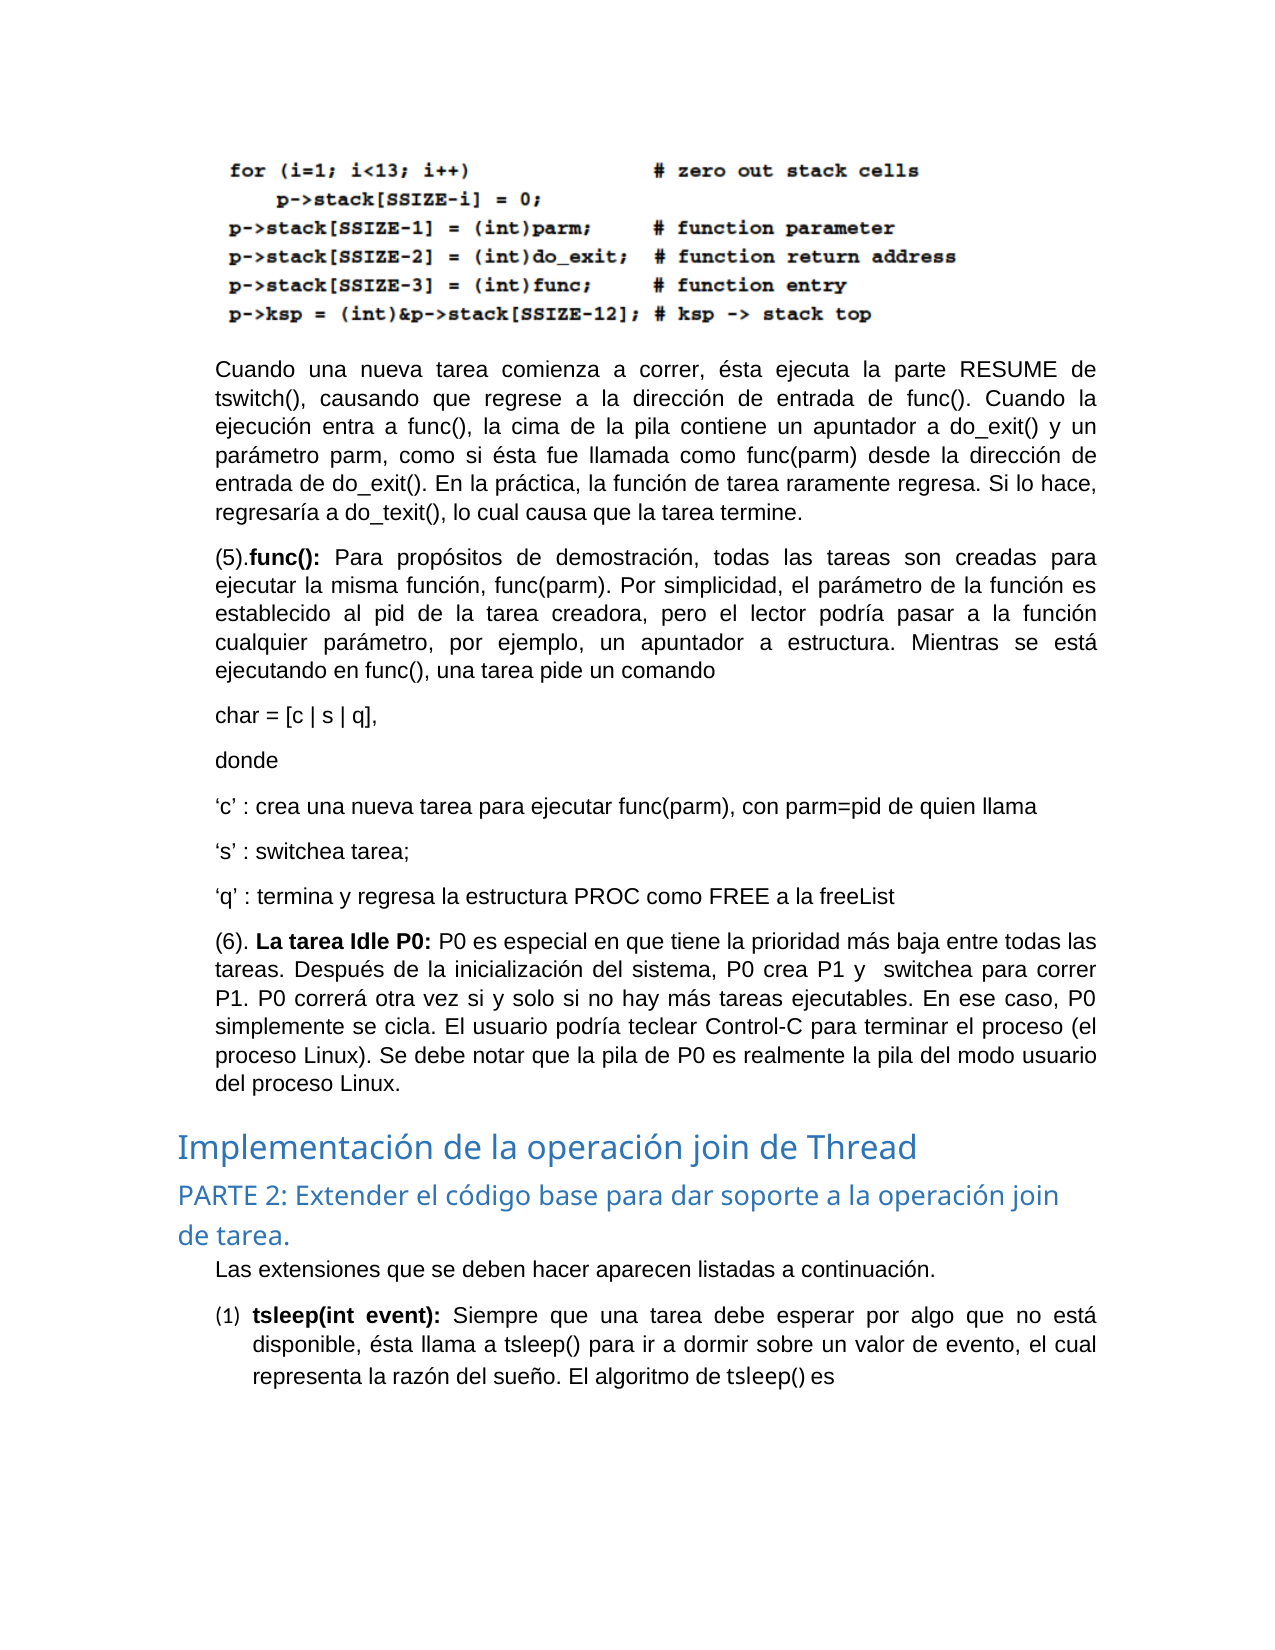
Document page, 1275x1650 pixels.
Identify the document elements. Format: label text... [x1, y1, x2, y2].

text (5).func(): Para propósitos de demostración, todas las tareas son creadas para ejecutar la misma función, func(parm). Por simplicidad, el parámetro de la función es establecido al pid de la tarea creadora, pero el lector podría pasar a la función cualquier parámetro, por ejemplo, un apuntador a estructura. Mientras se está ejecutando en func(), una tarea pide un comando [215, 543, 1098, 684]
text char = [c | s | q], [215, 702, 1098, 729]
subtitle PARTE 2: Extender el código base para dar soporte a la operación join de tarea. [177, 1177, 1098, 1253]
text ‘c’ : crea una nueva tarea para ejecutar func(parm), con parm=pid de quien llama [215, 793, 1098, 819]
text (6). La tarea Idle P0: P0 es especial en que tiene la prioridad más baja entre todas las tareas. Después de la inicialización del sistema, P0 crea P1 y switchea para correr P1. P0 correrá otra vez si y solo si no hay más tareas ejecutables. En ese caso, P0 simplemente se cicla. El usuario podría teclear Control-C para terminar el proceso (el proceso Linux). Se debe notar que la pila de P0 es realmente la pila del modo usuario del proceso Linux. [215, 928, 1098, 1096]
picture [214, 147, 1136, 338]
text donde [215, 747, 1098, 774]
text ‘q’ : termina y regresa la estructura PROC como FREE a la freeList [215, 883, 1098, 909]
subtitle Implementación de la operación join de Thread [177, 1123, 1098, 1169]
text Las extensiones que se deben hacer aparecen listadas a continuación. [215, 1256, 1098, 1283]
text Cuando una nueva tarea comienza a correr, ésta ejecuta la parte RESUME de tswitch(), causando que regrese a la dirección de entrada de func(). Cuando la ejecución entra a func(), la cima de la pila contiene un apuntador a do_exit() y un parámetro parm, como si ésta fue llamada como func(parm) desde la dirección de entrada de do_exit(). En la práctica, la función de tarea raramente regresa. Si lo hace, regresaría a do_texit(), lo cual causa que la tarea termine. [215, 356, 1098, 525]
text ‘s’ : switchea tarea; [215, 838, 1098, 864]
list tsleep(int event): Siempre que una tarea debe esperar por algo que no está disponible, ésta llama a tsleep() para ir a dormir sobre un valor de evento, el cual representa la razón del sueño. El algoritmo de tsleep() es [215, 1301, 1098, 1392]
